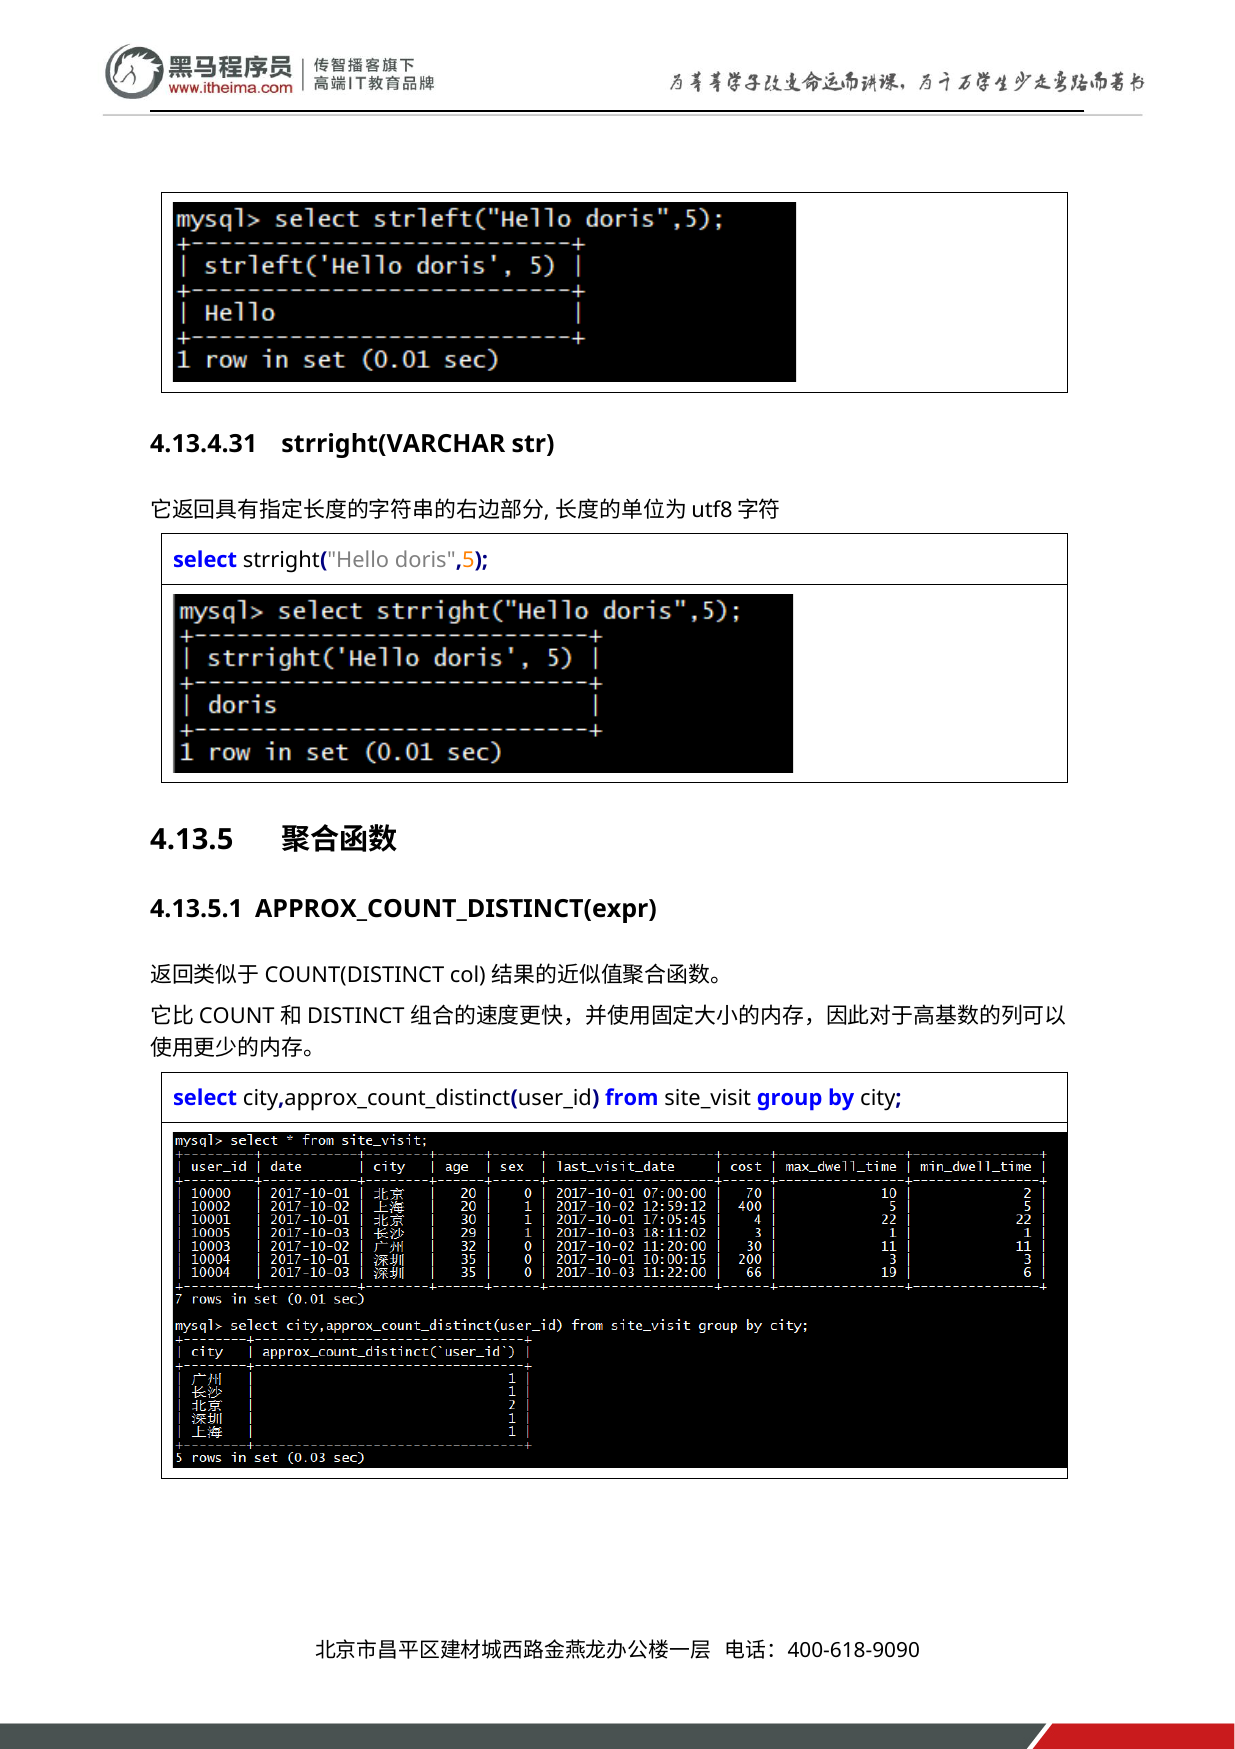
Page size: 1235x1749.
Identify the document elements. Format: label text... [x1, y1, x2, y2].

picture [172, 1132, 1068, 1468]
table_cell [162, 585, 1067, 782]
picture [0, 1664, 1235, 1749]
text 返回类似于 COUNT(DISTINCT col) 结果的近似值聚合函数。 [150, 957, 1084, 989]
subtitle APPROX_COUNT_DISTINCT(expr) [150, 890, 1084, 924]
text 它比 COUNT 和 DISTINCT 组合的速度更快，并使用固定大小的内存，因此对于高基数的列可以使用更少的内存。 [150, 998, 1084, 1062]
picture [172, 202, 797, 382]
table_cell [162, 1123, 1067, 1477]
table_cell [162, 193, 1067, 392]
picture [172, 594, 794, 773]
picture [0, 0, 1235, 123]
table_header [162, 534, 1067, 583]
text 它返回具有指定长度的字符串的右边部分, 长度的单位为utf8字符 [150, 492, 1084, 523]
subtitle 聚合函数 [150, 816, 1084, 858]
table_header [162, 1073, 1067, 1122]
subtitle strright(VARCHAR str) [150, 425, 1084, 459]
